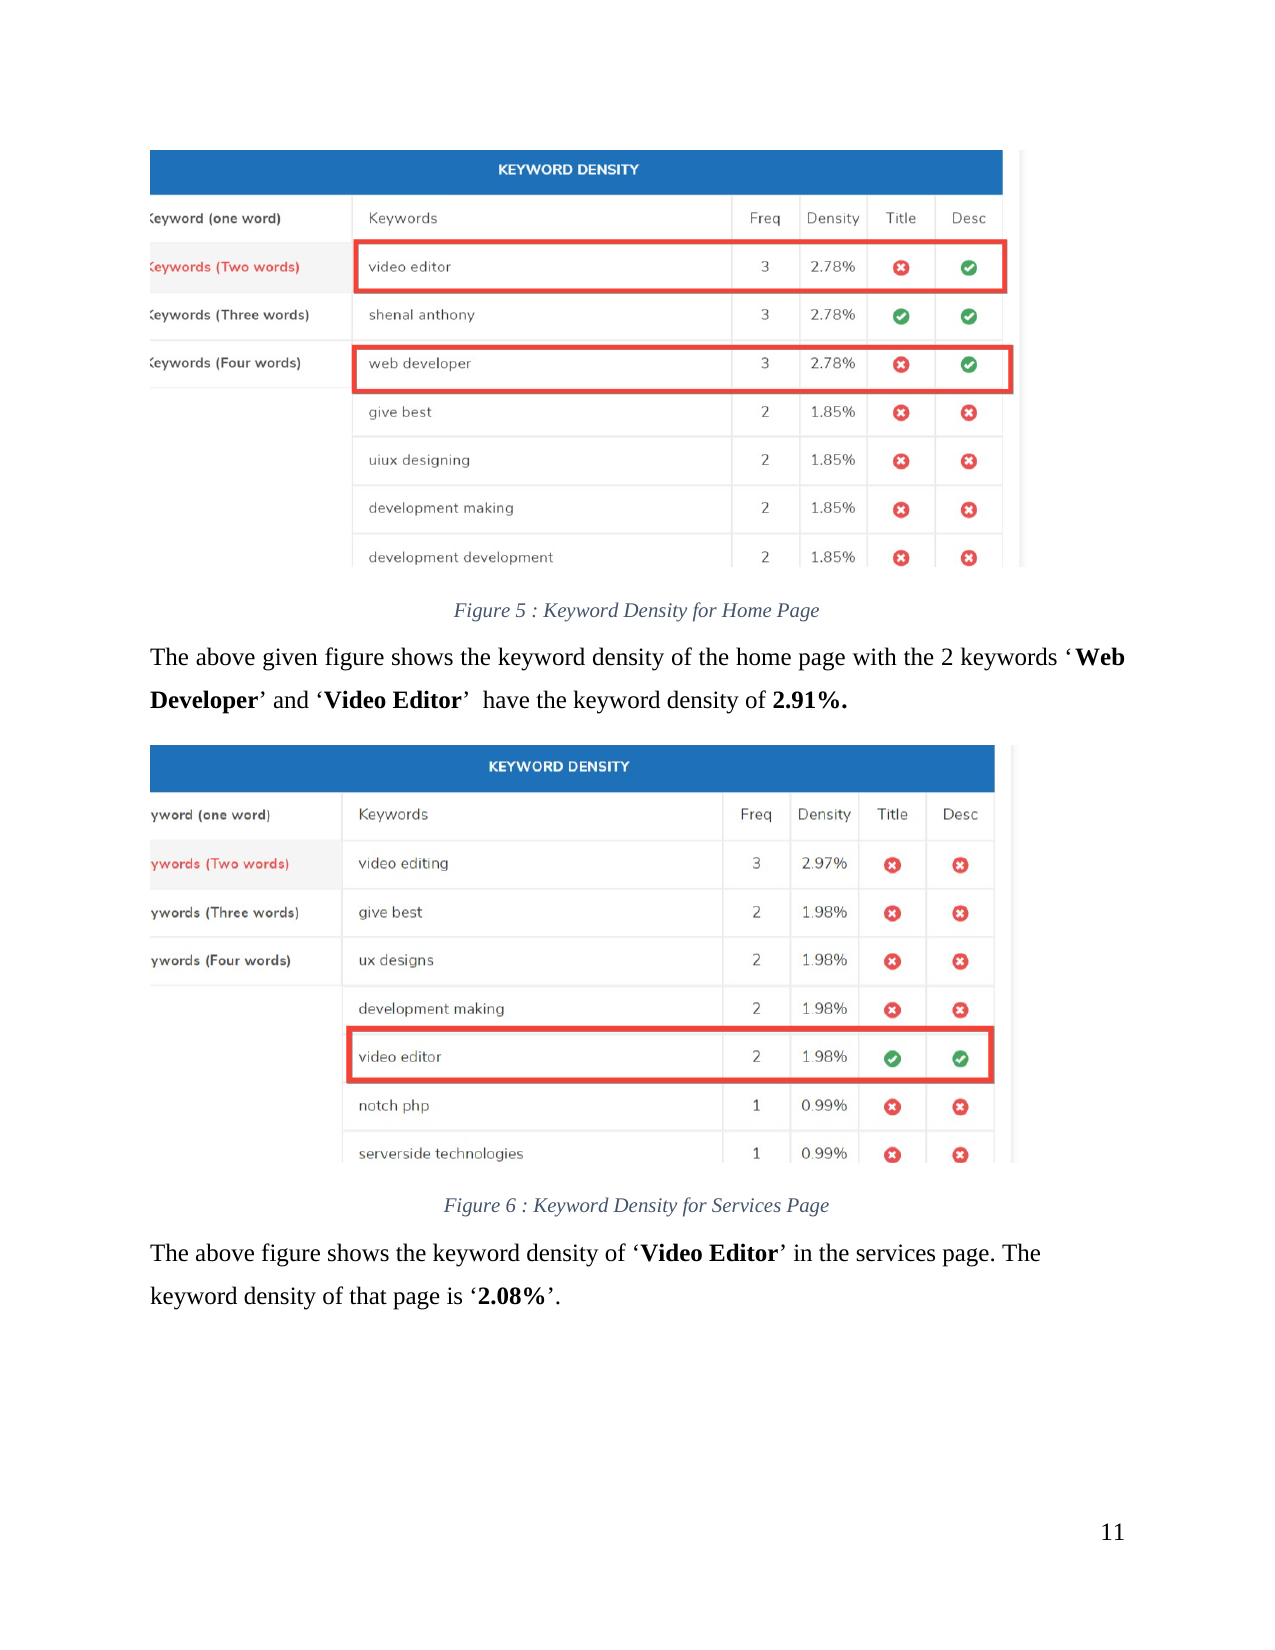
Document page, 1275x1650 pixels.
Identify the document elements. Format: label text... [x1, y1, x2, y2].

picture [150, 150, 1125, 567]
text The above figure shows the keyword density of ‘Video Editor’ in the services page. The keyword density of that page is ‘2.08%’. [150, 1238, 1125, 1310]
picture [150, 745, 1125, 1163]
text Figure 6 : Keyword Density for Services Page [150, 1193, 1125, 1217]
text Figure 5 : Keyword Density for Home Page [150, 598, 1125, 622]
text The above given figure shows the keyword density of the home page with the 2 keywords ‘Web Developer’ and ‘Video Editor’ have the keyword density of 2.91%. [150, 642, 1125, 714]
